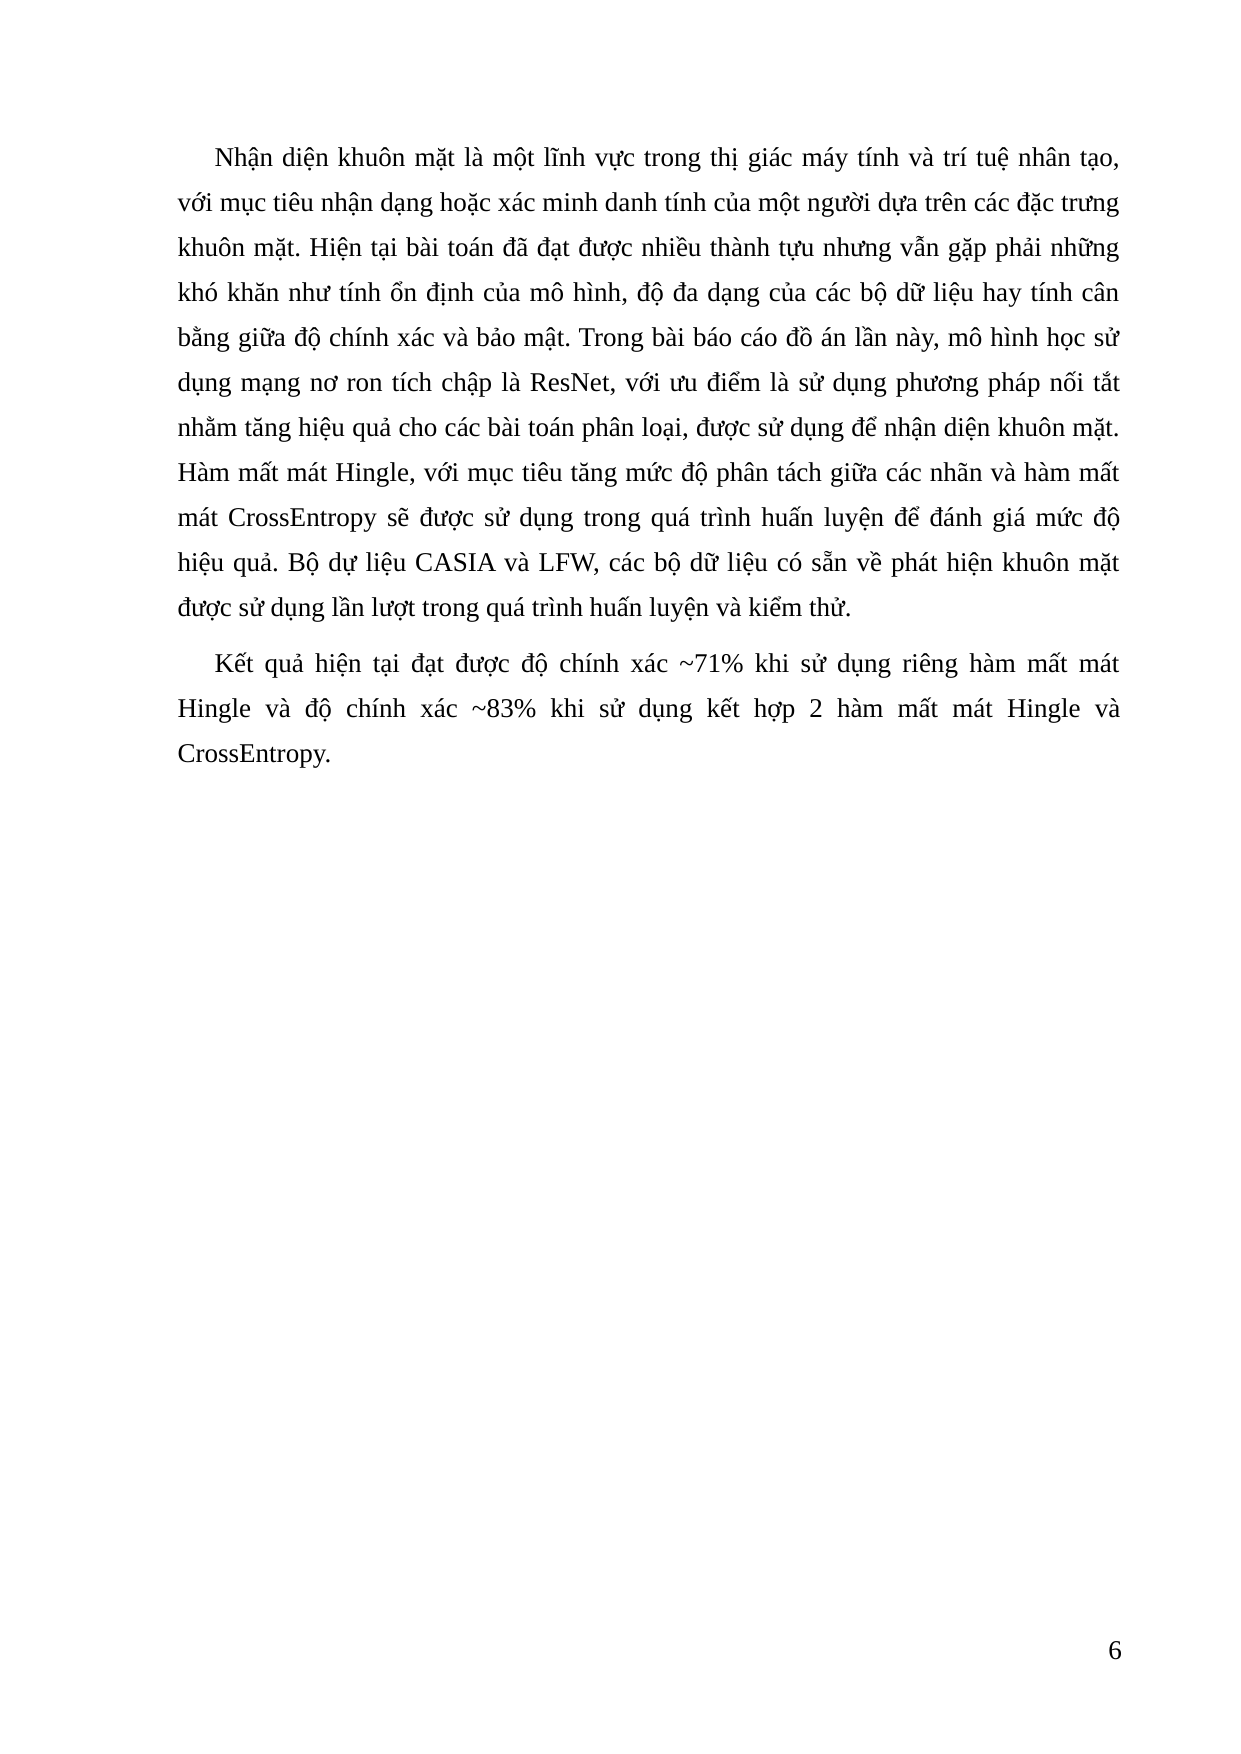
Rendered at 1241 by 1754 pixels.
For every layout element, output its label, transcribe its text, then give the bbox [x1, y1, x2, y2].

text Nhận diện khuôn mặt là một lĩnh vực trong thị giác máy tính và trí tuệ nhân tạo, với mục tiêu nhận dạng hoặc xác minh danh tính của một người dựa trên các đặc trưng khuôn mặt. Hiện tại bài toán đã đạt được nhiều thành tựu nhưng vẫn gặp phải những khó khăn như tính ổn định của mô hình, độ đa dạng của các bộ dữ liệu hay tính cân bằng giữa độ chính xác và bảo mật. Trong bài báo cáo đồ án lần này, mô hình học sử dụng mạng nơ ron tích chập là ResNet, với ưu điểm là sử dụng phương pháp nối tắt nhằm tăng hiệu quả cho các bài toán phân loại, được sử dụng để nhận diện khuôn mặt. Hàm mất mát Hingle, với mục tiêu tăng mức độ phân tách giữa các nhãn và hàm mất mát CrossEntropy sẽ được sử dụng trong quá trình huấn luyện để đánh giá mức độ hiệu quả. Bộ dự liệu CASIA và LFW, các bộ dữ liệu có sẵn về phát hiện khuôn mặt được sử dụng lần lượt trong quá trình huấn luyện và kiểm thử. [177, 138, 1121, 626]
text Kết quả hiện tại đạt được độ chính xác ~71% khi sử dụng riêng hàm mất mát Hingle và độ chính xác ~83% khi sử dụng kết hợp 2 hàm mất mát Hingle và CrossEntropy. [177, 644, 1121, 772]
